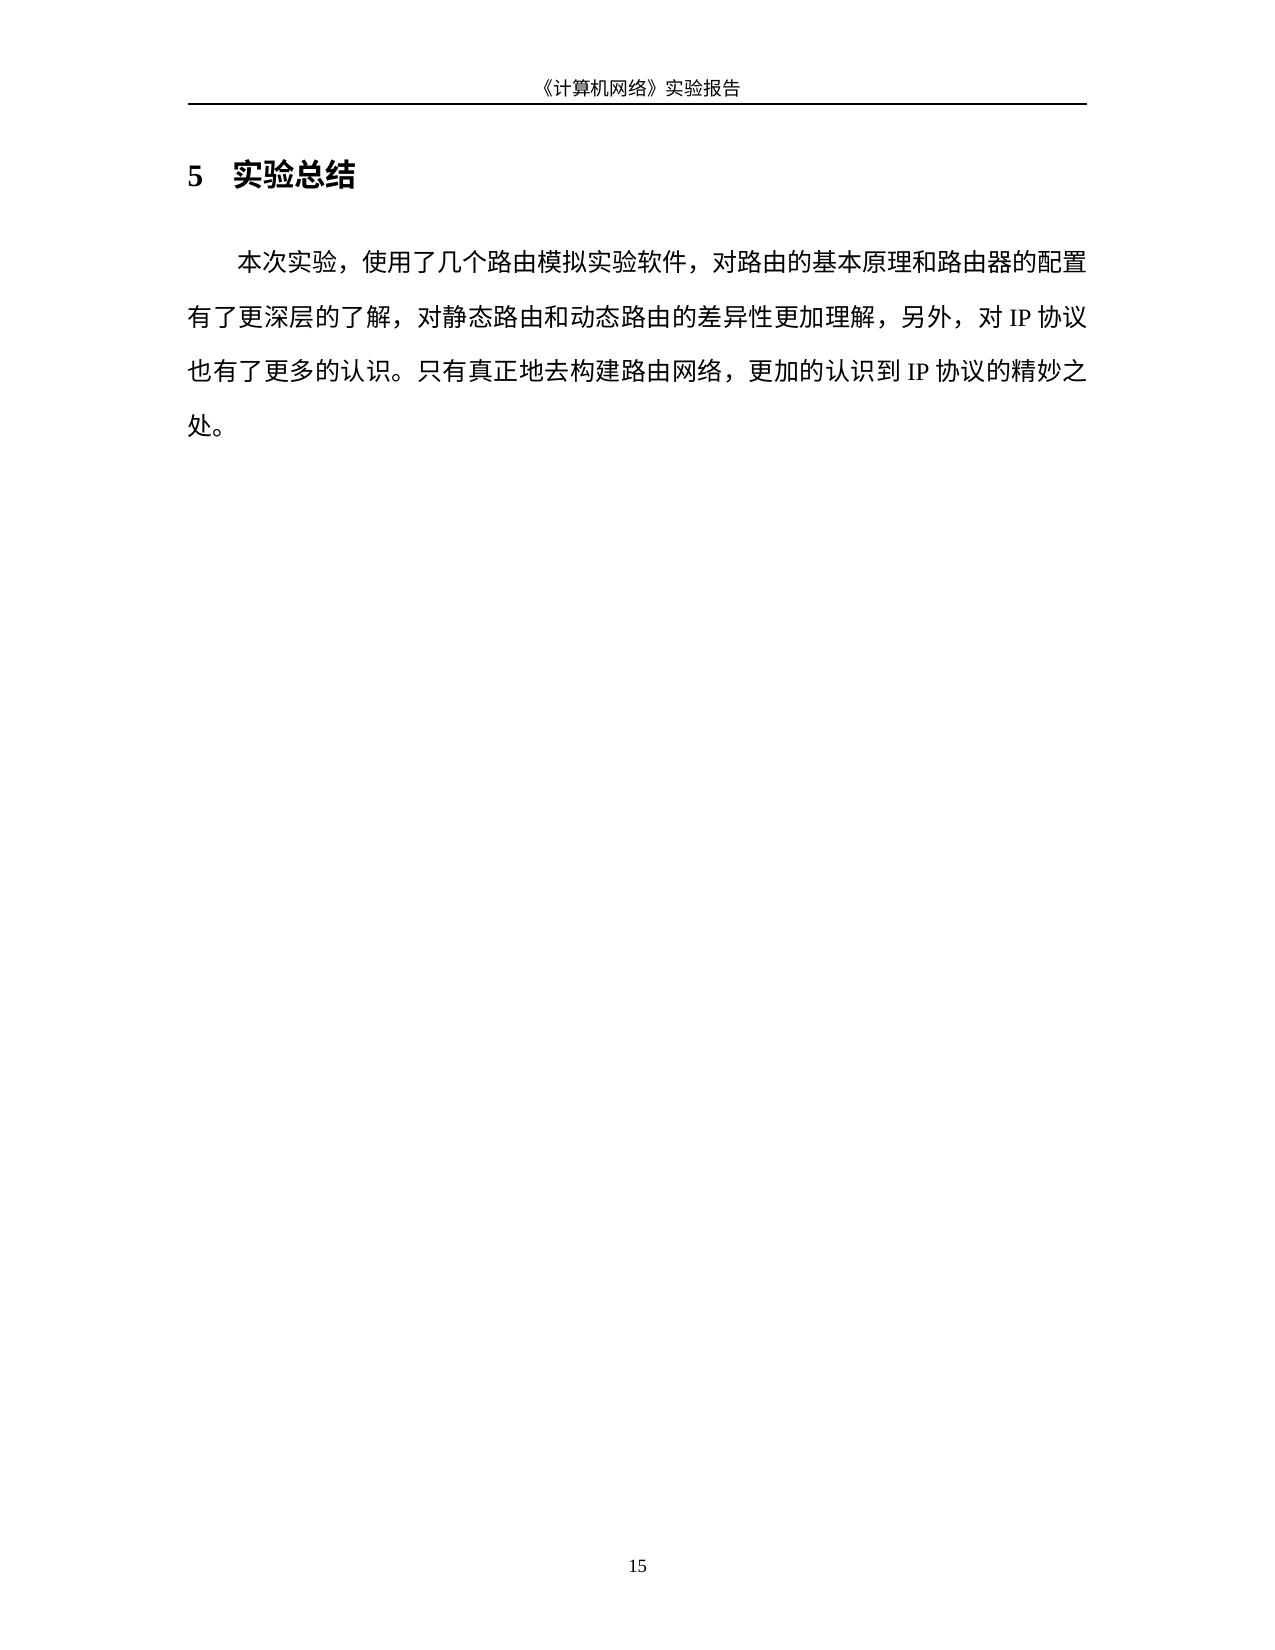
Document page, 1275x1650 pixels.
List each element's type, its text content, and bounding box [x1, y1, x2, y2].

subtitle 实验总结 [187, 150, 1087, 195]
list 本次实验，使用了几个路由模拟实验软件，对路由的基本原理和路由器的配置有了更深层的了解，对静态路由和动态路由的差异性更加理解，另外，对IP协议也有了更多的认识。只有真正地去构建路由网络，更加的认识到IP协议的精妙之处。 [187, 243, 1087, 442]
